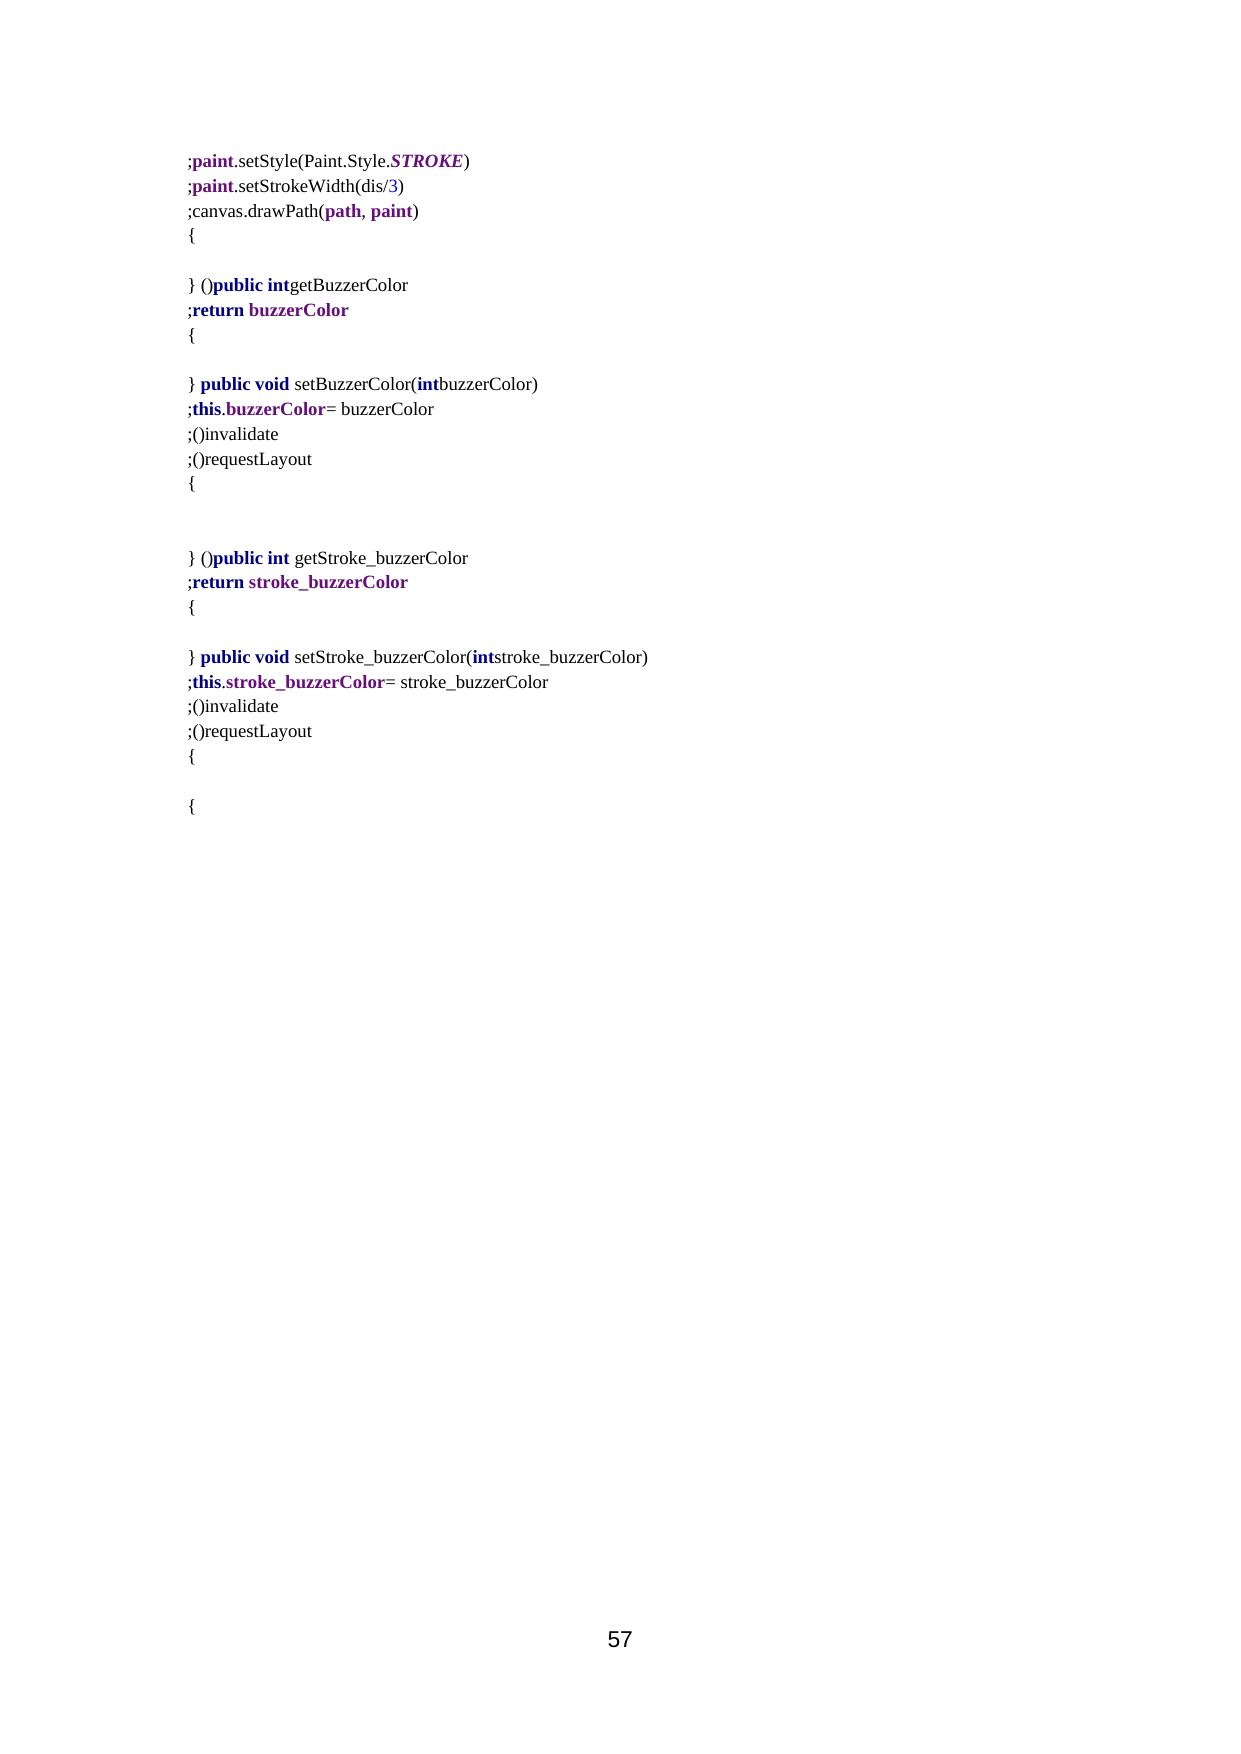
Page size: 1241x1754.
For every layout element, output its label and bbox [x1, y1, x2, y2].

text [187, 150, 1053, 816]
